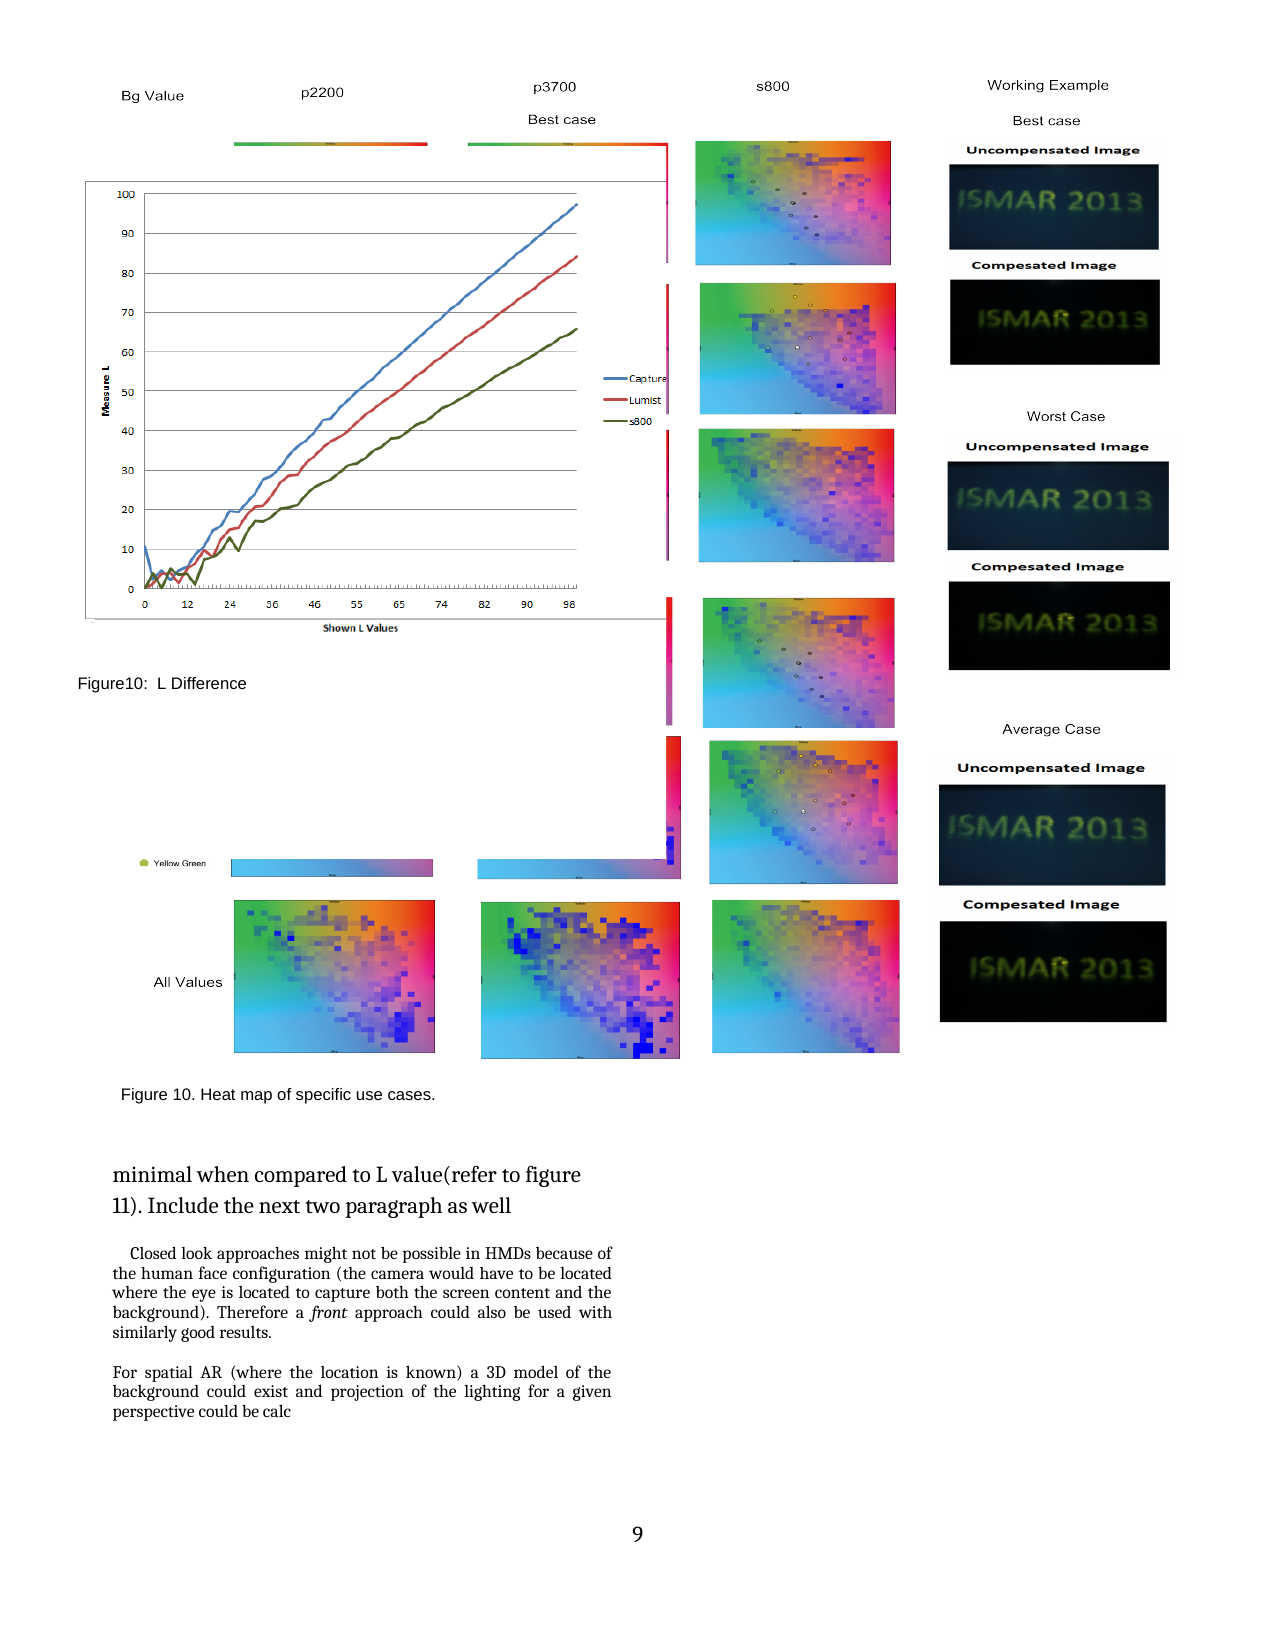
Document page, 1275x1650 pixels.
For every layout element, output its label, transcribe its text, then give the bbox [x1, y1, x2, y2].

picture [77, 80, 1177, 1059]
text Explain how HDR cameras can be calibrated to capture the bg value as the change in hue is very minimal when compared to L value(refer to figure 11). Include the next two paragraph as well [112, 1159, 613, 1219]
list For spatial AR (where the location is known) a 3D model of the background could exist and projection of the lighting for a given perspective could be calc [112, 1362, 613, 1422]
text Closed look approaches might not be possible in HMDs because of the human face configuration (the camera would have to be located where the eye is located to capture both the screen content and the background). Therefore a front approach could also be used with similarly good results. [112, 1243, 613, 1342]
